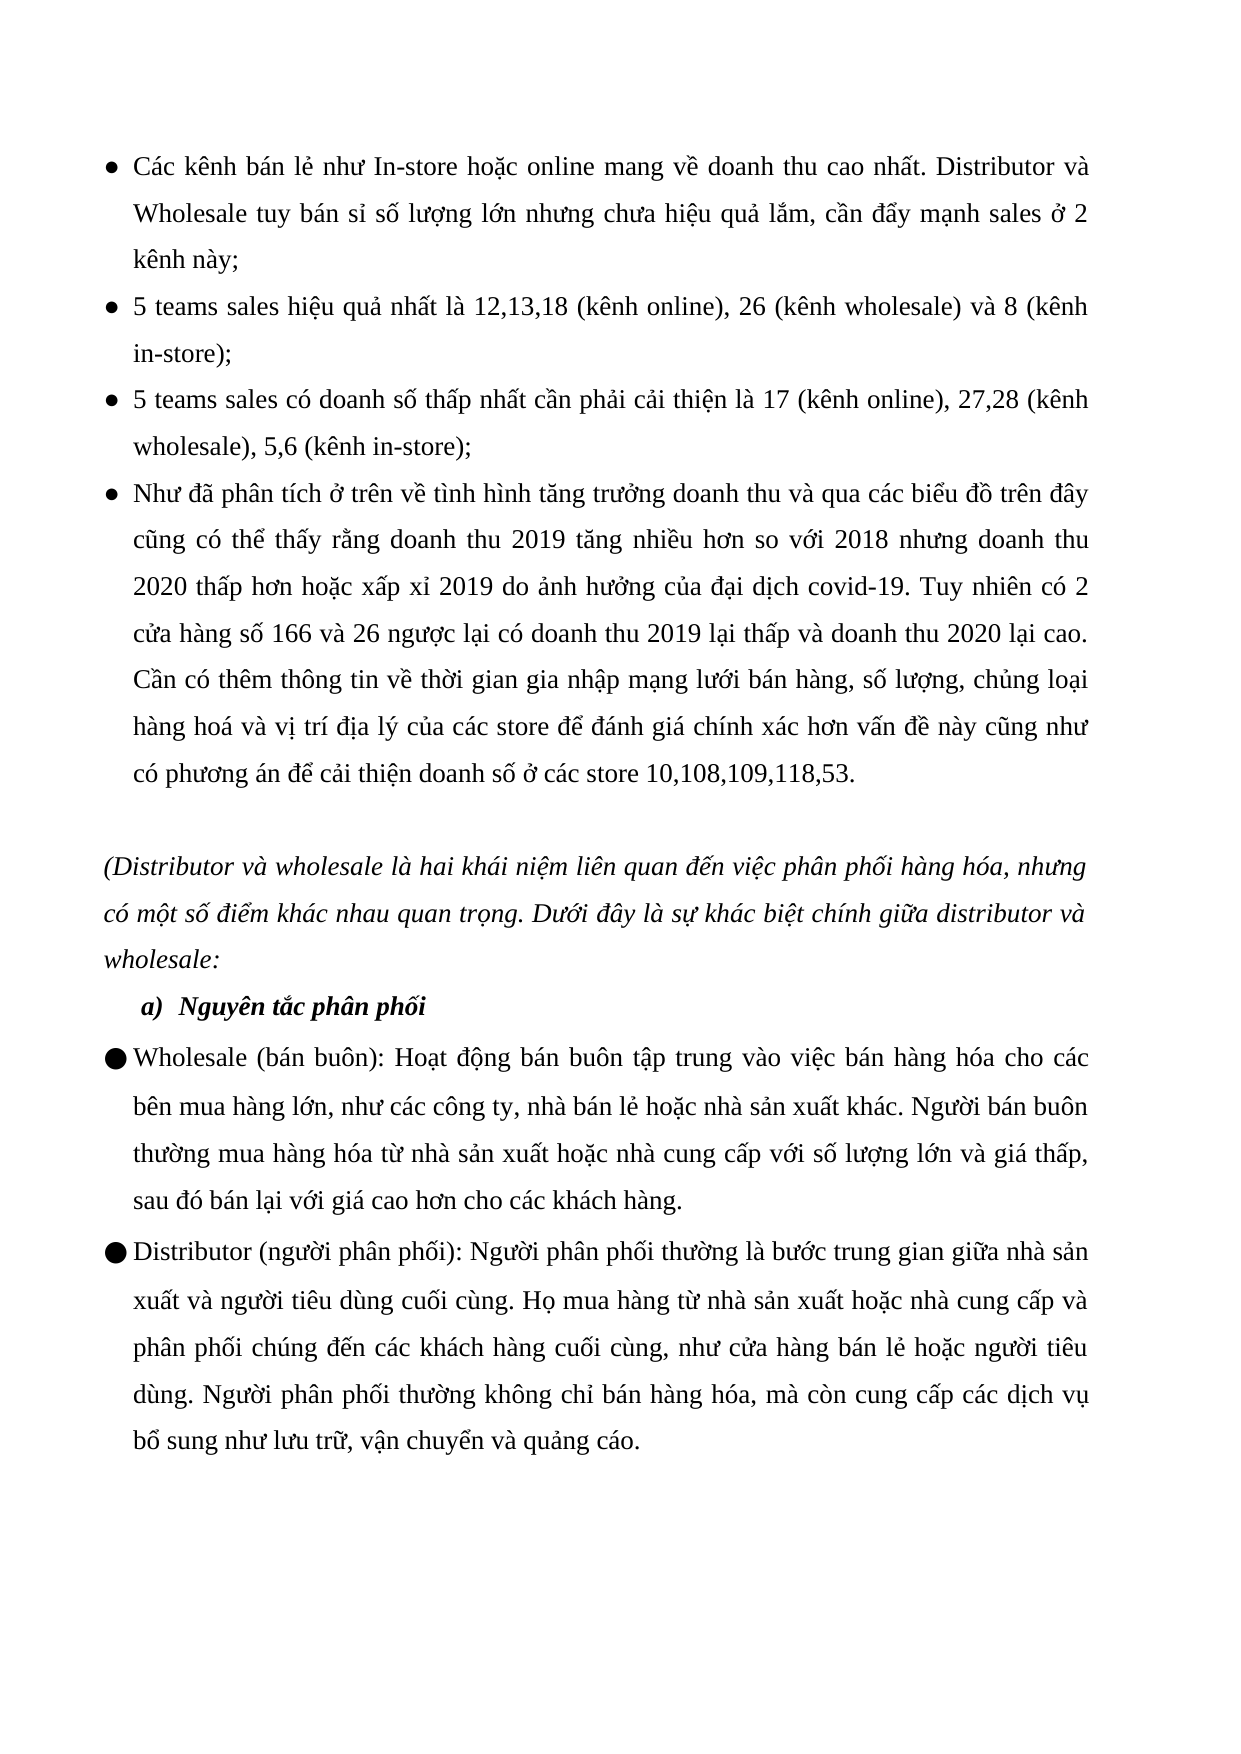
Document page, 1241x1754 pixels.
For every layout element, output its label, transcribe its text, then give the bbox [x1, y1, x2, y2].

list Nguyên tắc phân phối [141, 990, 1090, 1021]
text (Distributor và wholesale là hai khái niệm liên quan đến việc phân phối hàng hóa, nhưng có một số điểm khác nhau quan trọng. Dưới đây là sự khác biệt chính giữa distributor và wholesale: [103, 850, 1090, 974]
list Như đã phân tích ở trên về tình hình tăng trưởng doanh thu và qua các biểu đồ trên đây cũng có thể thấy rằng doanh thu 2019 tăng nhiều hơn so với 2018 nhưng doanh thu 2020 thấp hơn hoặc xấp xỉ 2019 do ảnh hưởng của đại dịch covid-19. Tuy nhiên có 2 cửa hàng số 166 và 26 ngược lại có doanh thu 2019 lại thấp và doanh thu 2020 lại cao. Cần có thêm thông tin về thời gian gia nhập mạng lưới bán hàng, số lượng, chủng loại hàng hoá và vị trí địa lý của các store để đánh giá chính xác hơn vấn đề này cũng như có phương án để cải thiện doanh số ở các store 10,108,109,118,53. [103, 477, 1090, 788]
list Các kênh bán lẻ như In-store hoặc online mang về doanh thu cao nhất. Distributor và Wholesale tuy bán sỉ số lượng lớn nhưng chưa hiệu quả lắm, cần đẩy mạnh sales ở 2 kênh này; [103, 150, 1090, 274]
list Wholesale (bán buôn): Hoạt động bán buôn tập trung vào việc bán hàng hóa cho các bên mua hàng lớn, như các công ty, nhà bán lẻ hoặc nhà sản xuất khác. Người bán buôn thường mua hàng hóa từ nhà sản xuất hoặc nhà cung cấp với số lượng lớn và giá thấp, sau đó bán lại với giá cao hơn cho các khách hàng. [103, 1037, 1090, 1215]
list Distributor (người phân phối): Người phân phối thường là bước trung gian giữa nhà sản xuất và người tiêu dùng cuối cùng. Họ mua hàng từ nhà sản xuất hoặc nhà cung cấp và phân phối chúng đến các khách hàng cuối cùng, như cửa hàng bán lẻ hoặc người tiêu dùng. Người phân phối thường không chỉ bán hàng hóa, mà còn cung cấp các dịch vụ bổ sung như lưu trữ, vận chuyển và quảng cáo. [103, 1231, 1090, 1456]
list 5 teams sales hiệu quả nhất là 12,13,18 (kênh online), 26 (kênh wholesale) và 8 (kênh in-store); [103, 290, 1090, 368]
list 5 teams sales có doanh số thấp nhất cần phải cải thiện là 17 (kênh online), 27,28 (kênh wholesale), 5,6 (kênh in-store); [103, 383, 1090, 461]
